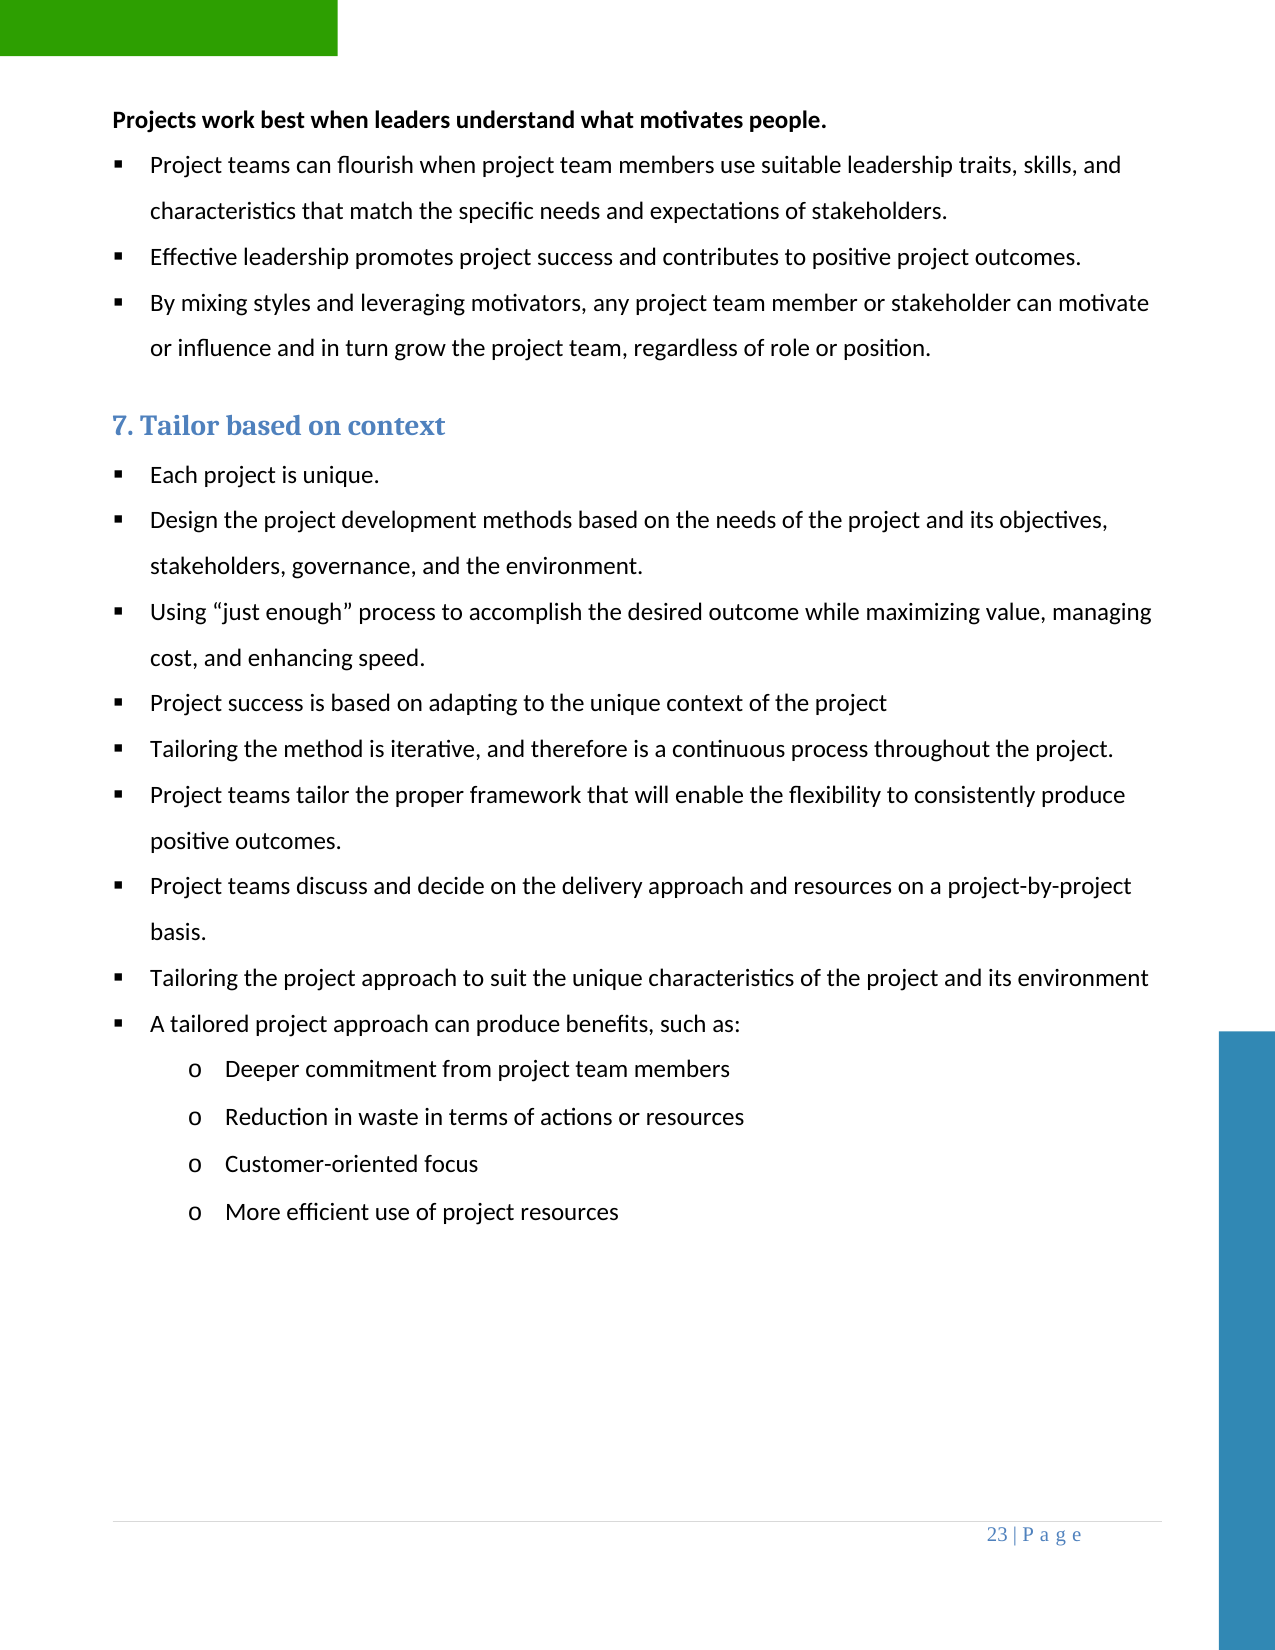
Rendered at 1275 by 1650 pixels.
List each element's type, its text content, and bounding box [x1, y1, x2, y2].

text 7. Tailor based on context [112, 409, 1162, 442]
list By mixing styles and leveraging motivators, any project team member or stakeholder can motivate or influence and in turn grow the project team, regardless of role or position. [112, 287, 1162, 363]
list Using “just enough” process to accomplish the desired outcome while maximizing value, managing cost, and enhancing speed. [112, 596, 1162, 672]
list Project teams can flourish when project team members use suitable leadership traits, skills, and characteristics that match the specific needs and expectations of stakeholders. [112, 149, 1162, 226]
list Deeper commitment from project team members [187, 1053, 1162, 1085]
list Customer-oriented focus [187, 1149, 1162, 1180]
list Project success is based on adapting to the unique context of the project [112, 688, 1162, 718]
list Tailoring the method is iterative, and therefore is a continuous process throughout the project. [112, 733, 1162, 764]
list Each project is unique. [112, 459, 1162, 489]
list Reduction in waste in terms of actions or resources [187, 1101, 1162, 1133]
list Project teams discuss and decide on the delivery approach and resources on a project-by-project basis. [112, 871, 1162, 947]
list Project teams tailor the proper framework that will enable the flexibility to consistently produce positive outcomes. [112, 779, 1162, 855]
list More efficient use of project resources [187, 1196, 1162, 1228]
list Effective leadership promotes project success and contributes to positive project outcomes. [112, 241, 1162, 271]
list Tailoring the project approach to suit the unique characteristics of the project and its environment [112, 962, 1162, 992]
text Projects work best when leaders understand what motivates people. [112, 104, 1162, 134]
list Design the project development methods based on the needs of the project and its objectives, stakeholders, governance, and the environment. [112, 505, 1162, 581]
list A tailored project approach can produce benefits, such as: [112, 1008, 1162, 1038]
